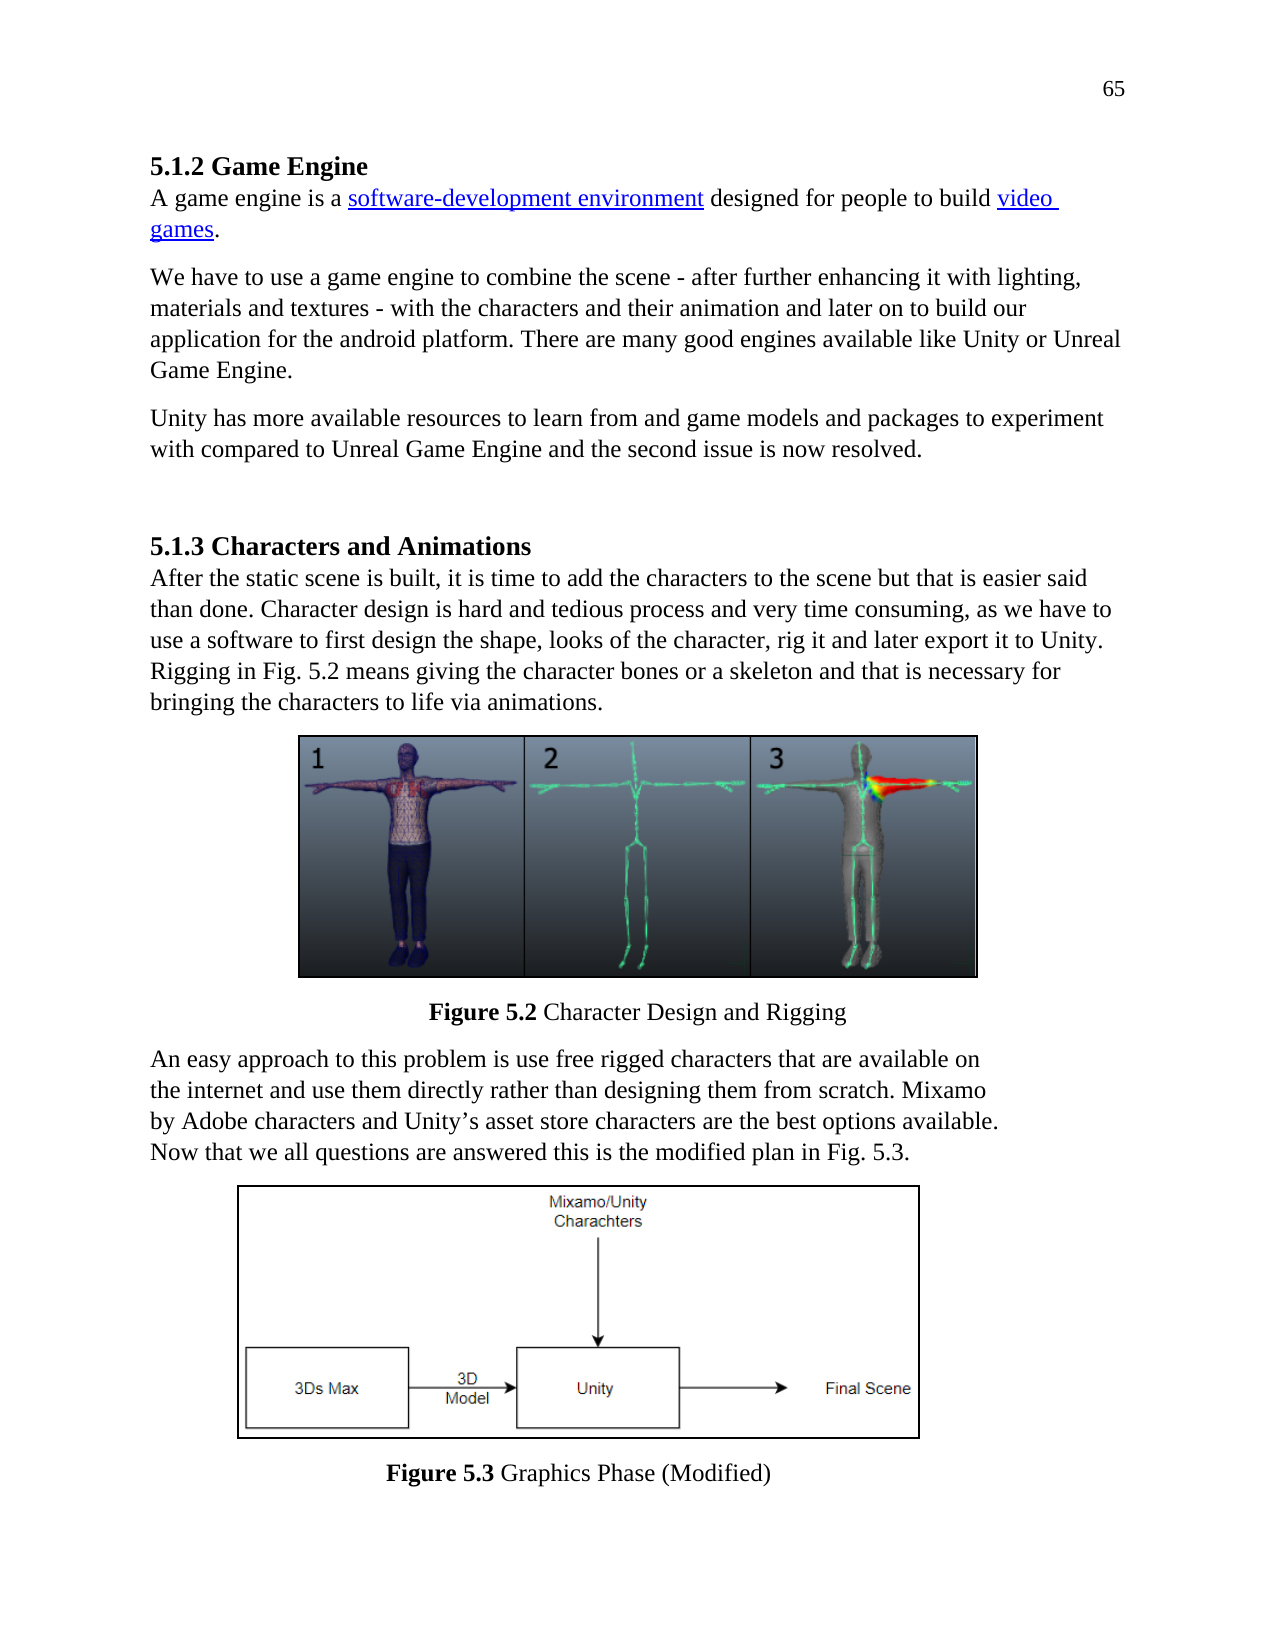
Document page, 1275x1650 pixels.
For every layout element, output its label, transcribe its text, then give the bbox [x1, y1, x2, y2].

text Figure 5.2 Character Design and Rigging [150, 997, 1125, 1025]
text We have to use a game engine to combine the scene - after further enhancing it with lighting, materials and textures - with the characters and their animation and later on to build our application for the android platform. There are many good engines available like Unity or Unreal Game Engine. [150, 262, 1125, 384]
subtitle 5.1.3 Characters and Animations [150, 529, 1125, 561]
picture [300, 737, 976, 976]
text After the static scene is built, it is time to add the characters to the scene but that is easier said than done. Character design is hard and tedious process and very time consuming, as we have to use a software to first design the shape, looks of the character, rig it and later export it to Unity. Rigging in Fig. 5.2 means giving the character bones or a skeleton and that is necessary for bringing the characters to life via animations. [150, 563, 1125, 716]
text An easy approach to this problem is use free rigged characters that are available on the internet and use them directly rather than designing them from scratch. Mixamo by Adobe characters and Unity’s asset store characters are the best options available. Now that we all questions are answered this is the modified plan in Fig. 5.3. [150, 1044, 1007, 1166]
picture [239, 1187, 918, 1437]
subtitle 5.1.2 Game Engine [150, 150, 1125, 181]
text Figure 5.3 Graphics Phase (Modified) [150, 1458, 1007, 1486]
text A game engine is a software-development environment designed for people to build video games. [150, 183, 1125, 243]
text Unity has more available resources to learn from and game models and packages to experiment with compared to Unreal Game Engine and the second issue is now resolved. [150, 403, 1125, 463]
